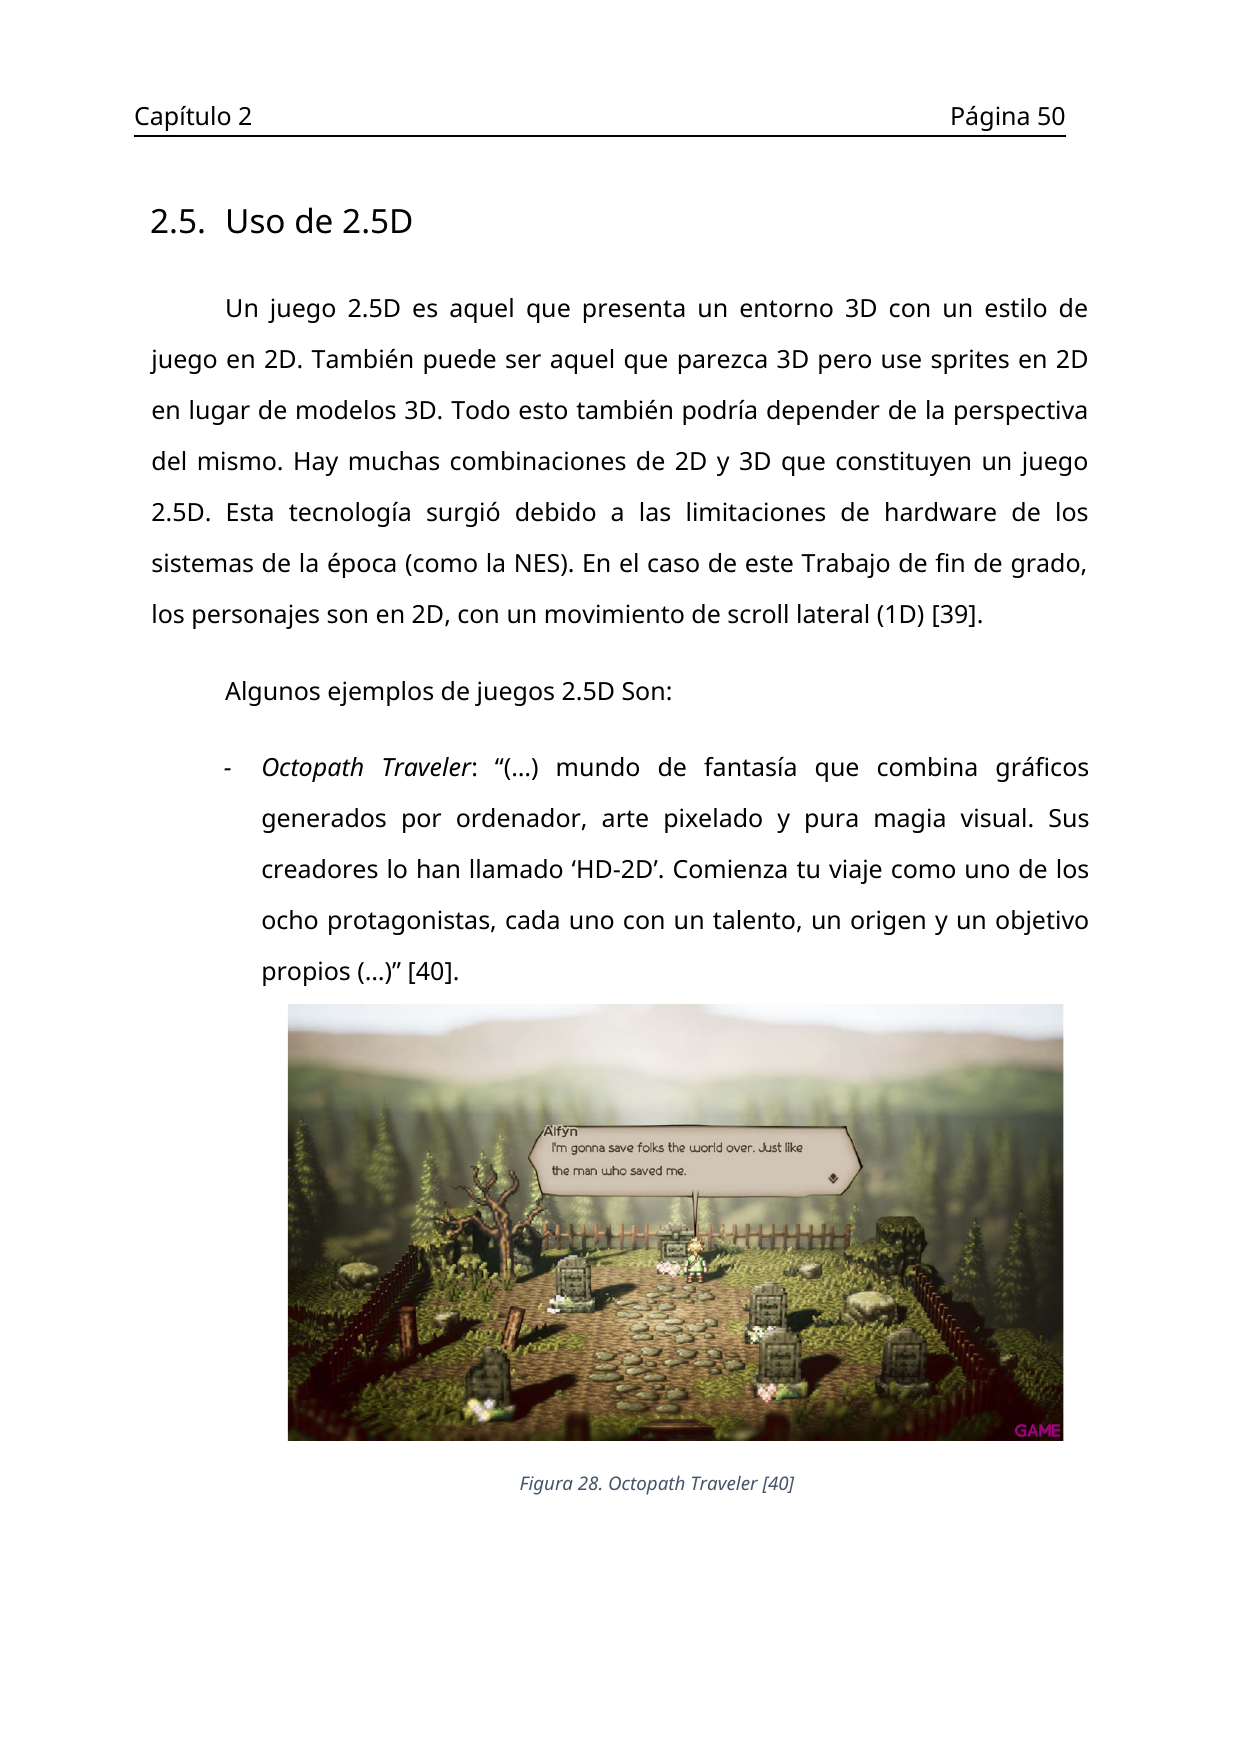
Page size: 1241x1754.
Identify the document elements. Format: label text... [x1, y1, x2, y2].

text Un juego 2.5D es aquel que presenta un entorno 3D con un estilo de juego en 2D. También puede ser aquel que parezca 3D pero use sprites en 2D en lugar de modelos 3D. Todo esto también podría depender de la perspectiva del mismo. Hay muchas combinaciones de 2D y 3D que constituyen un juego 2.5D. Esta tecnología surgió debido a las limitaciones de hardware de los sistemas de la época (como la NES). En el caso de este Trabajo de fin de grado, los personajes son en 2D, con un movimiento de scroll lateral (1D) . [151, 291, 1090, 631]
text Algunos ejemplos de juegos 2.5D Son: [151, 673, 1090, 707]
picture [287, 1004, 1064, 1441]
subtitle Uso de 2.5D [150, 198, 1090, 243]
text Figura 28. Octopath Traveler [151, 1470, 1090, 1496]
list Octopath Traveler: “(…) mundo de fantasía que combina gráficos generados por ordenador, arte pixelado y pura magia visual. Sus creadores lo han llamado ‘HD-2D’. Comienza tu viaje como uno de los ocho protagonistas, cada uno con un talento, un origen y un objetivo propios (…)” . [223, 749, 1090, 987]
